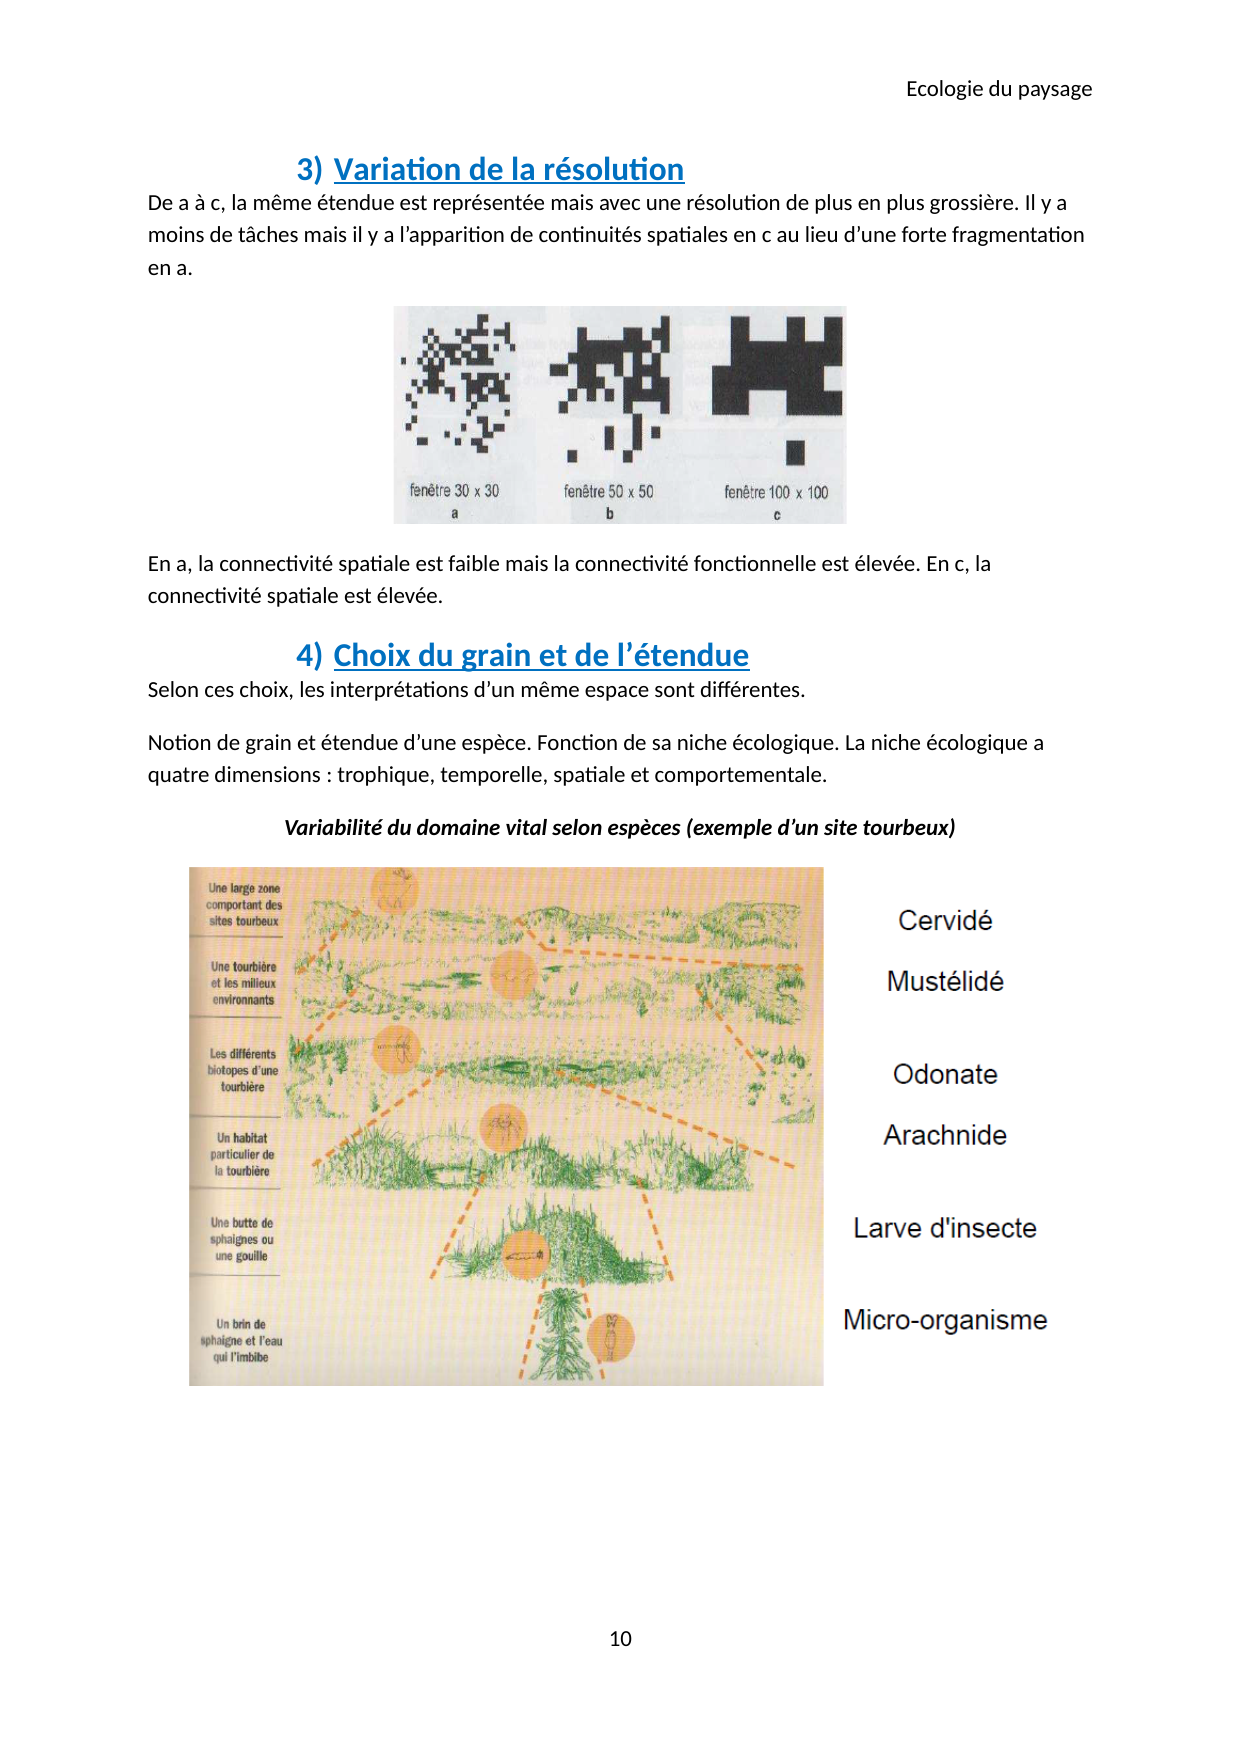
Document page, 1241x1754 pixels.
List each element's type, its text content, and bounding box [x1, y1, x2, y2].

picture [186, 866, 1054, 1386]
text De a à c, la même étendue est représentée mais avec une résolution de plus en plus grossière. Il y a moins de tâches mais il y a l’apparition de continuités spatiales en c au lieu d’une forte fragmentation en a. [148, 188, 1093, 281]
text Variabilité du domaine vital selon espèces (exemple d’un site tourbeux) [148, 813, 1093, 841]
picture [393, 305, 847, 524]
text Notion de grain et étendue d’une espèce. Fonction de sa niche écologique. La niche écologique a quatre dimensions : trophique, temporelle, spatiale et comportementale. [148, 728, 1093, 788]
text En a, la connectivité spatiale est faible mais la connectivité fonctionnelle est élevée. En c, la connectivité spatiale est élevée. [148, 549, 1093, 609]
text Selon ces choix, les interprétations d’un même espace sont différentes. [148, 675, 1093, 703]
subtitle Variation de la résolution [296, 148, 1093, 188]
subtitle Choix du grain et de l’étendue [296, 634, 1093, 675]
